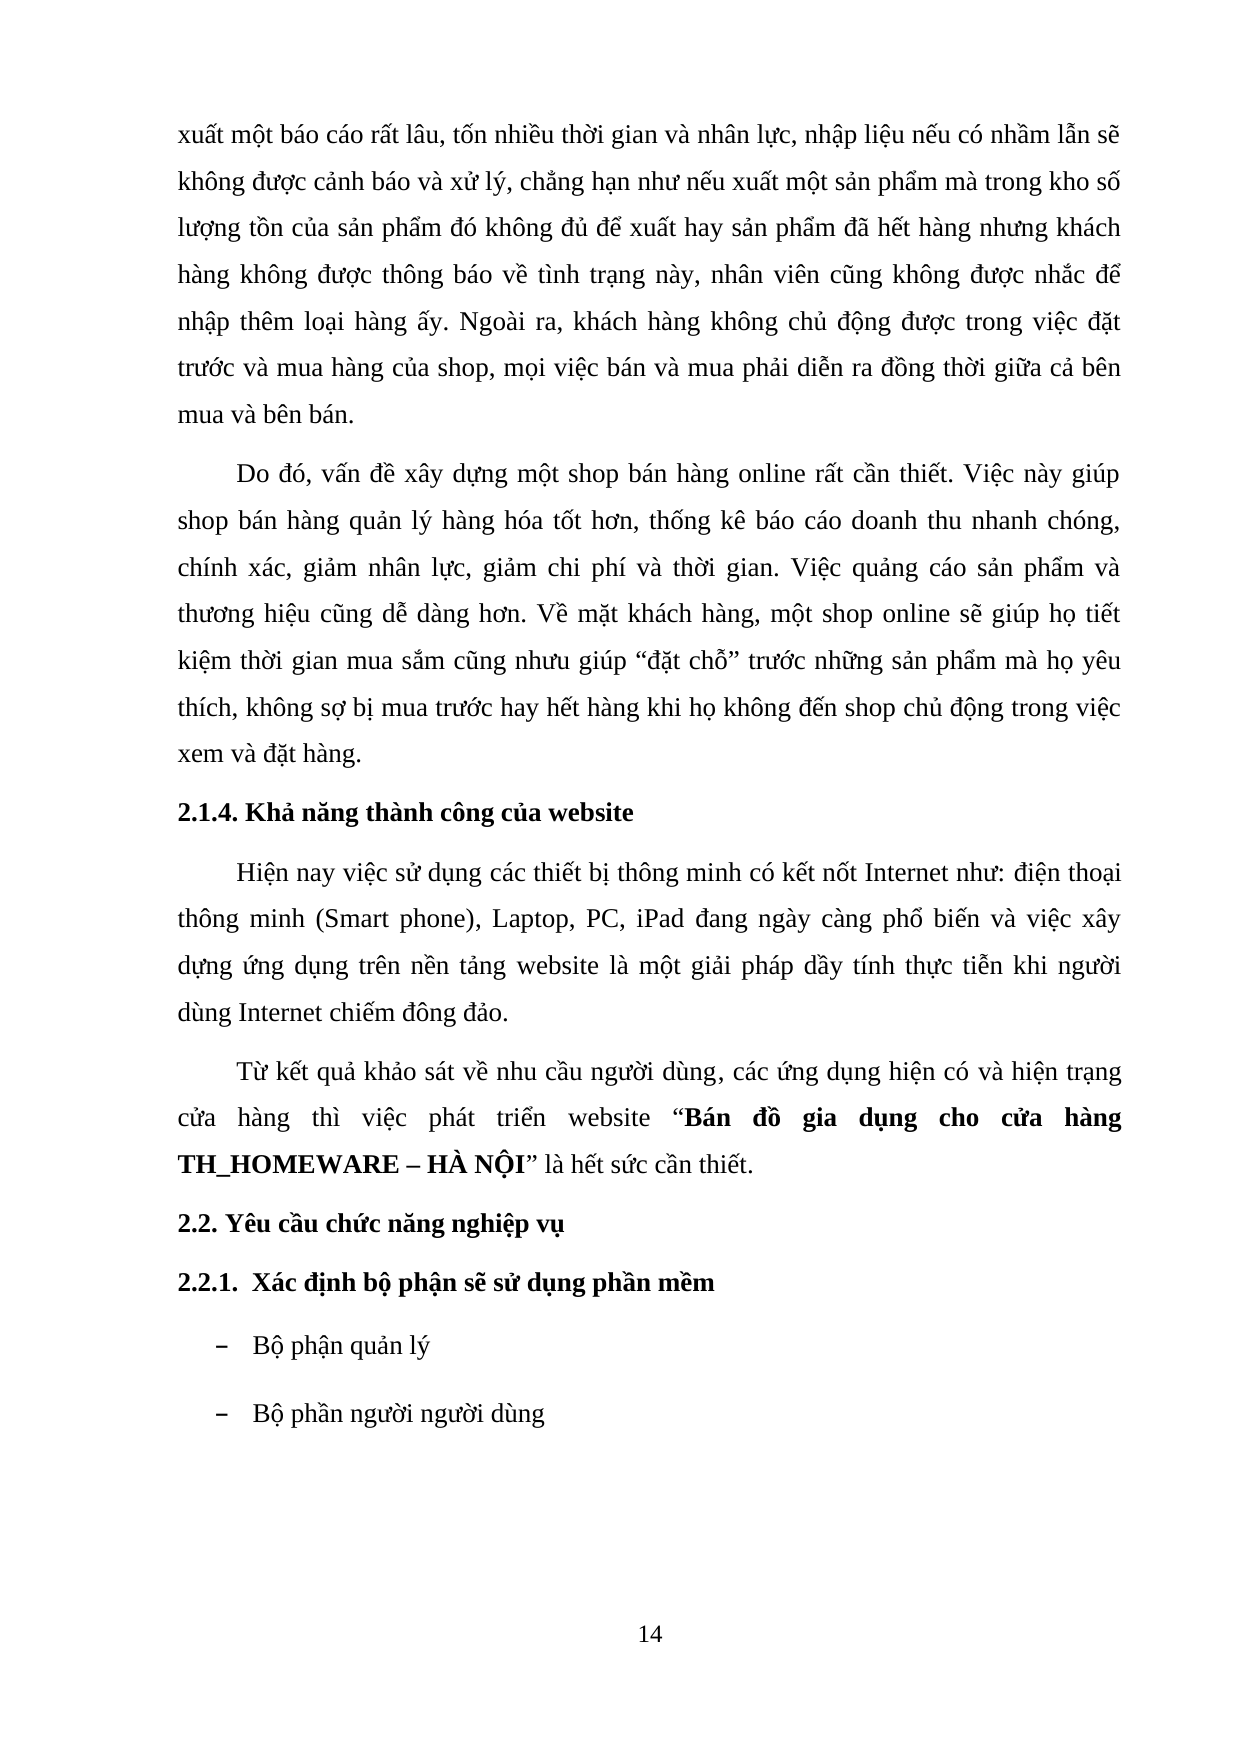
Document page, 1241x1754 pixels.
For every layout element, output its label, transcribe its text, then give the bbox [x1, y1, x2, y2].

subtitle Khả năng thành công của website [177, 796, 1122, 828]
text Hiện nay việc sử dụng các thiết bị thông minh có kết nốt Internet như: điện thoại thông minh (Smart phone), Laptop, PC, iPad đang ngày càng phổ biến và việc xây dựng ứng dụng trên nền tảng website là một giải pháp dầy tính thực tiễn khi người dùng Internet chiếm đông đảo. [177, 856, 1122, 1027]
list Bộ phần người người dùng [215, 1393, 1122, 1430]
subtitle Yêu cầu chức năng nghiệp vụ [177, 1207, 1122, 1238]
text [177, 118, 1122, 429]
text Do đó, vấn đề xây dựng một shop bán hàng online rất cần thiết. Việc này giúp shop bán hàng quản lý hàng hóa tốt hơn, thống kê báo cáo doanh thu nhanh chóng, chính xác, giảm nhân lực, giảm chi phí và thời gian. Việc quảng cáo sản phẩm và thương hiệu cũng dễ dàng hơn. Về mặt khách hàng, một shop online sẽ giúp họ tiết kiệm thời gian mua sắm cũng nhưu giúp “đặt chỗ” trước những sản phẩm mà họ yêu thích, không sợ bị mua trước hay hết hàng khi họ không đến shop chủ động trong việc xem và đặt hàng. [177, 457, 1122, 768]
text Từ kết quả khảo sát về nhu cầu người dùng, các ứng dụng hiện có và hiện trạng cửa hàng thì việc phát triển website “Bán đồ gia dụng cho cửa hàng TH_HOMEWARE – HÀ NỘI” là hết sức cần thiết. [177, 1055, 1122, 1179]
list Bộ phận quản lý [215, 1326, 1122, 1362]
subtitle Xác định bộ phận sẽ sử dụng phần mềm [177, 1266, 1122, 1298]
